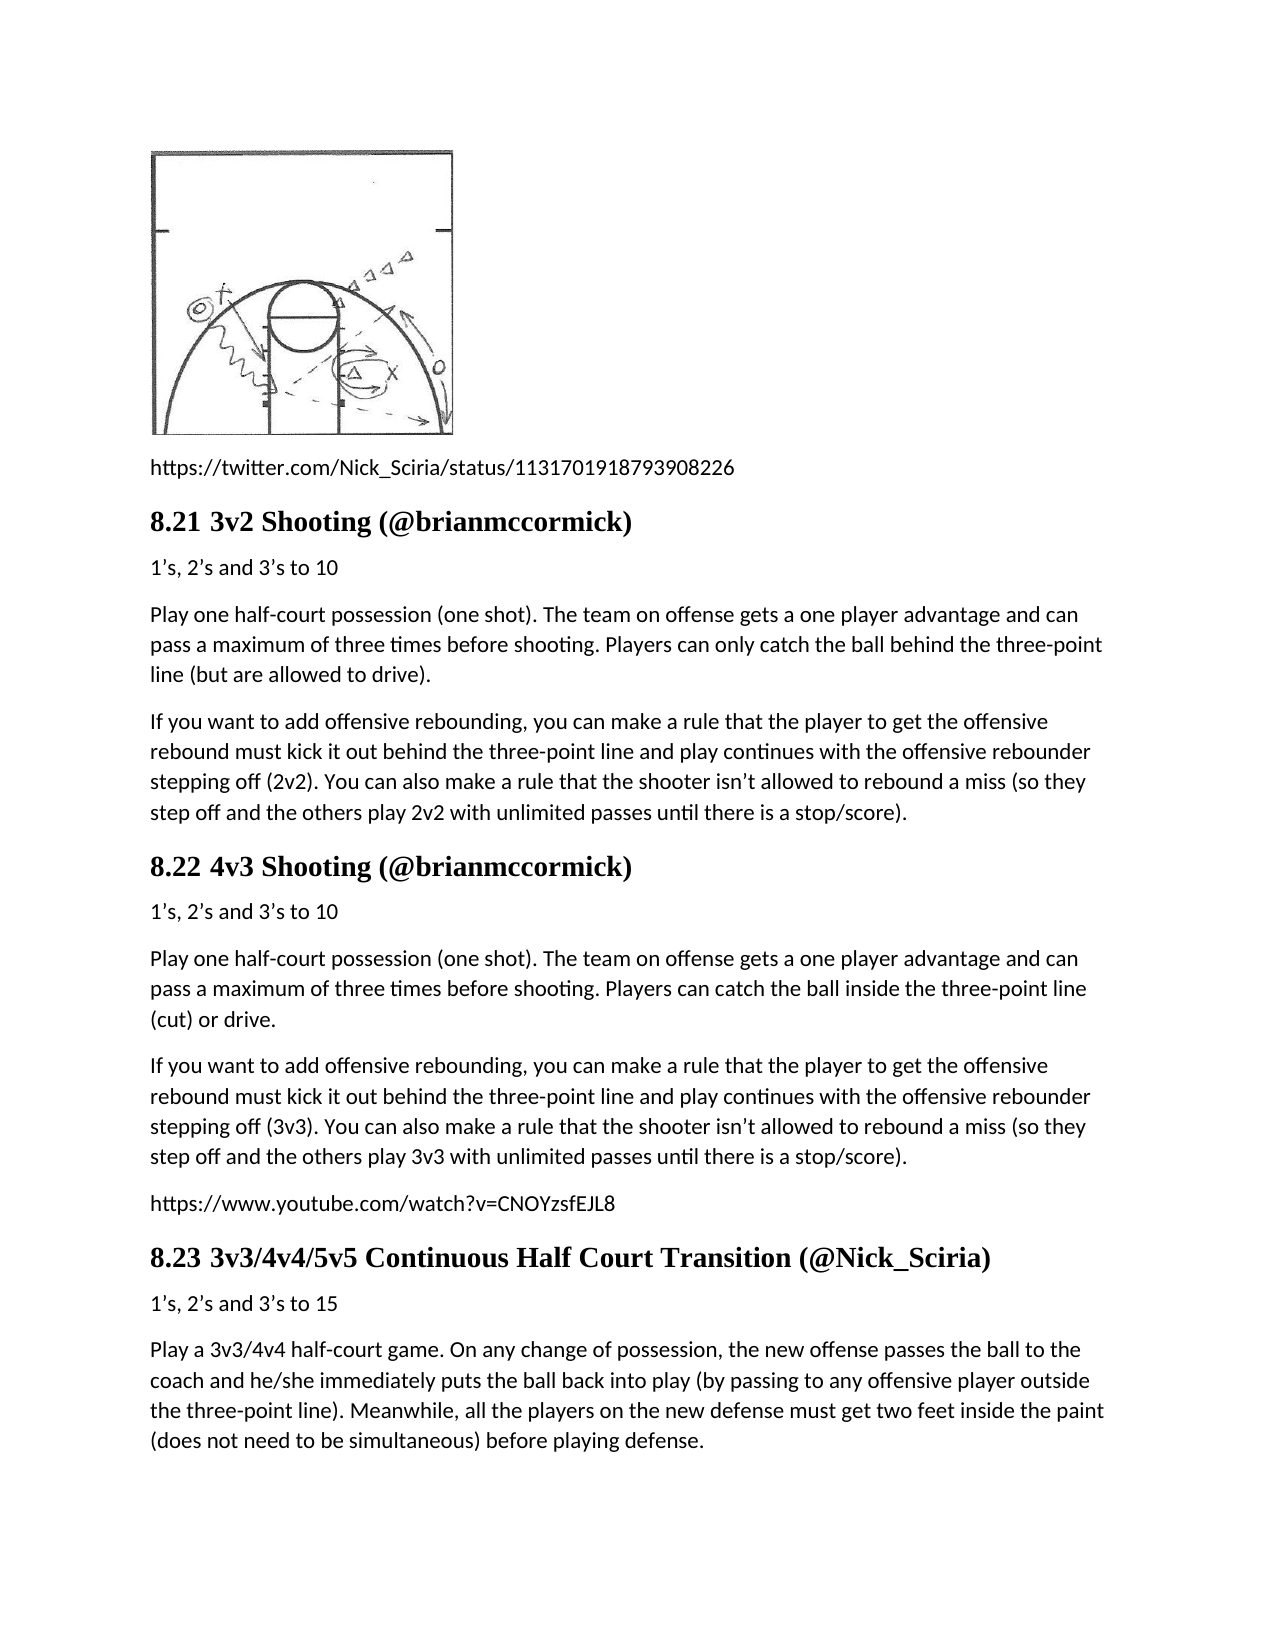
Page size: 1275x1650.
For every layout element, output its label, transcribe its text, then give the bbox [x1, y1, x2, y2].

text 1’s, 2’s and 3’s to 15 [150, 1289, 1125, 1317]
subtitle 4v3 Shooting (@brianmccormick) [150, 849, 1125, 882]
text https://www.youtube.com/watch?v=CNOYzsfEJL8 [150, 1189, 1125, 1217]
text 1’s, 2’s and 3’s to 10 [150, 553, 1125, 581]
text If you want to add offensive rebounding, you can make a rule that the player to get the offensive rebound must kick it out behind the three-point line and play continues with the offensive rebounder stepping off (3v3). You can also make a rule that the shooter isn’t allowed to rebound a miss (so they step off and the others play 3v3 with unlimited passes until there is a stop/score). [150, 1052, 1125, 1170]
text Play a 3v3/4v4 half-court game. On any change of possession, the new offense passes the ball to the coach and he/she immediately puts the ball back into play (by passing to any offensive player outside the three-point line). Meanwhile, all the players on the new defense must get two feet inside the paint (does not need to be simultaneous) before playing defense. [150, 1336, 1125, 1454]
text https://twitter.com/Nick_Sciria/status/1131701918793908226 [150, 453, 1125, 481]
text Play one half-court possession (one shot). The team on offense gets a one player advantage and can pass a maximum of three times before shooting. Players can only catch the ball behind the three-point line (but are allowed to drive). [150, 600, 1125, 688]
text Play one half-court possession (one shot). The team on offense gets a one player advantage and can pass a maximum of three times before shooting. Players can catch the ball inside the three-point line (cut) or drive. [150, 944, 1125, 1033]
subtitle 3v3/4v4/5v5 Continuous Half Court Transition (@Nick_Sciria) [150, 1240, 1125, 1274]
subtitle 3v2 Shooting (@brianmccormick) [150, 504, 1125, 538]
picture [150, 150, 454, 435]
text If you want to add offensive rebounding, you can make a rule that the player to get the offensive rebound must kick it out behind the three-point line and play continues with the offensive rebounder stepping off (2v2). You can also make a rule that the shooter isn’t allowed to rebound a miss (so they step off and the others play 2v2 with unlimited passes until there is a stop/score). [150, 707, 1125, 826]
text 1’s, 2’s and 3’s to 10 [150, 897, 1125, 925]
